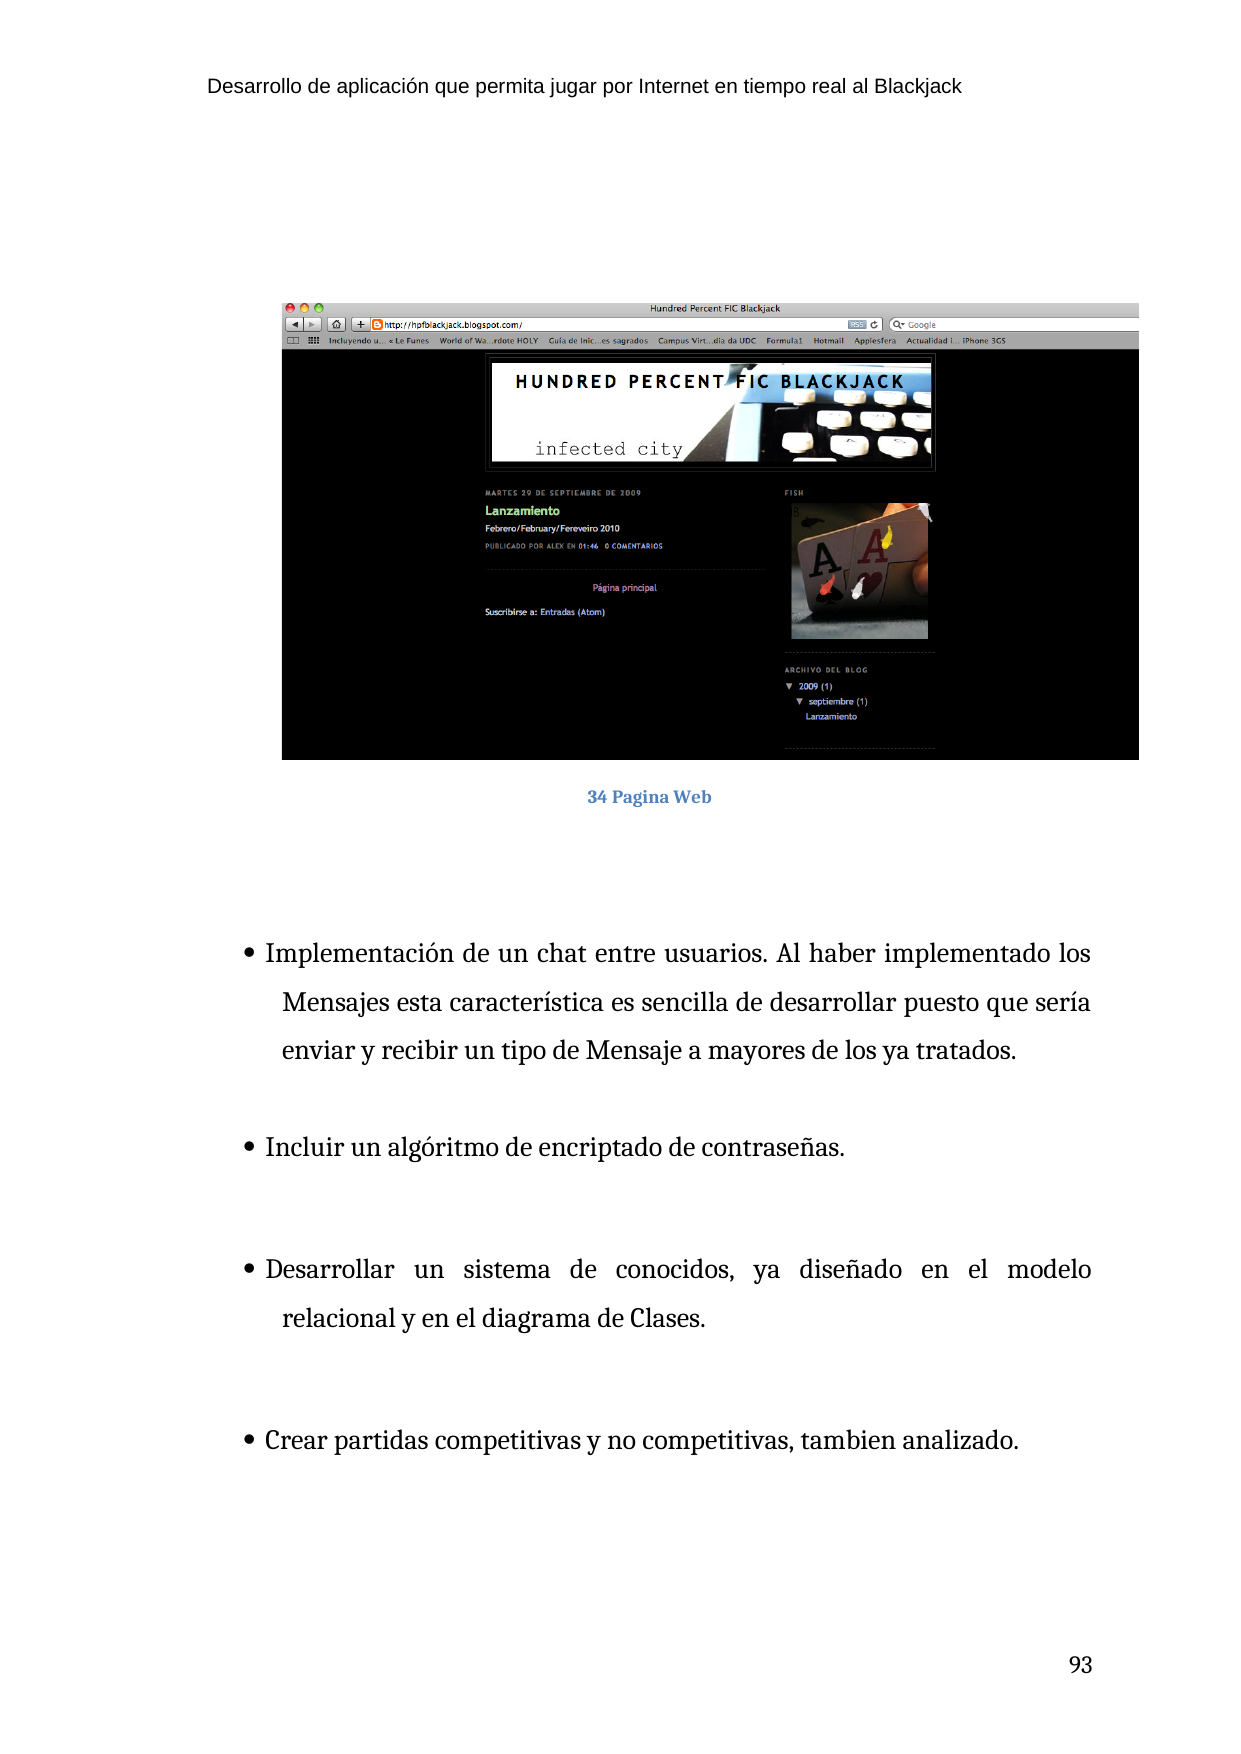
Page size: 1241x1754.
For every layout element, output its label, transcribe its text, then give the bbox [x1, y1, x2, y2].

text 34 Pagina Web [207, 787, 1092, 808]
list Crear partidas competitivas y no competitivas, tambien analizado. [244, 1424, 1092, 1456]
picture [281, 303, 1139, 760]
list Desarrollar un sistema de conocidos, ya diseñado en el modelo relacional y en el diagrama de Clases. [244, 1253, 1092, 1334]
list Incluir un algóritmo de encriptado de contraseñas. [244, 1131, 1092, 1164]
list Implementación de un chat entre usuarios. Al haber implementado los Mensajes esta característica es sencilla de desarrollar puesto que sería enviar y recibir un tipo de Mensaje a mayores de los ya tratados. [244, 937, 1092, 1067]
